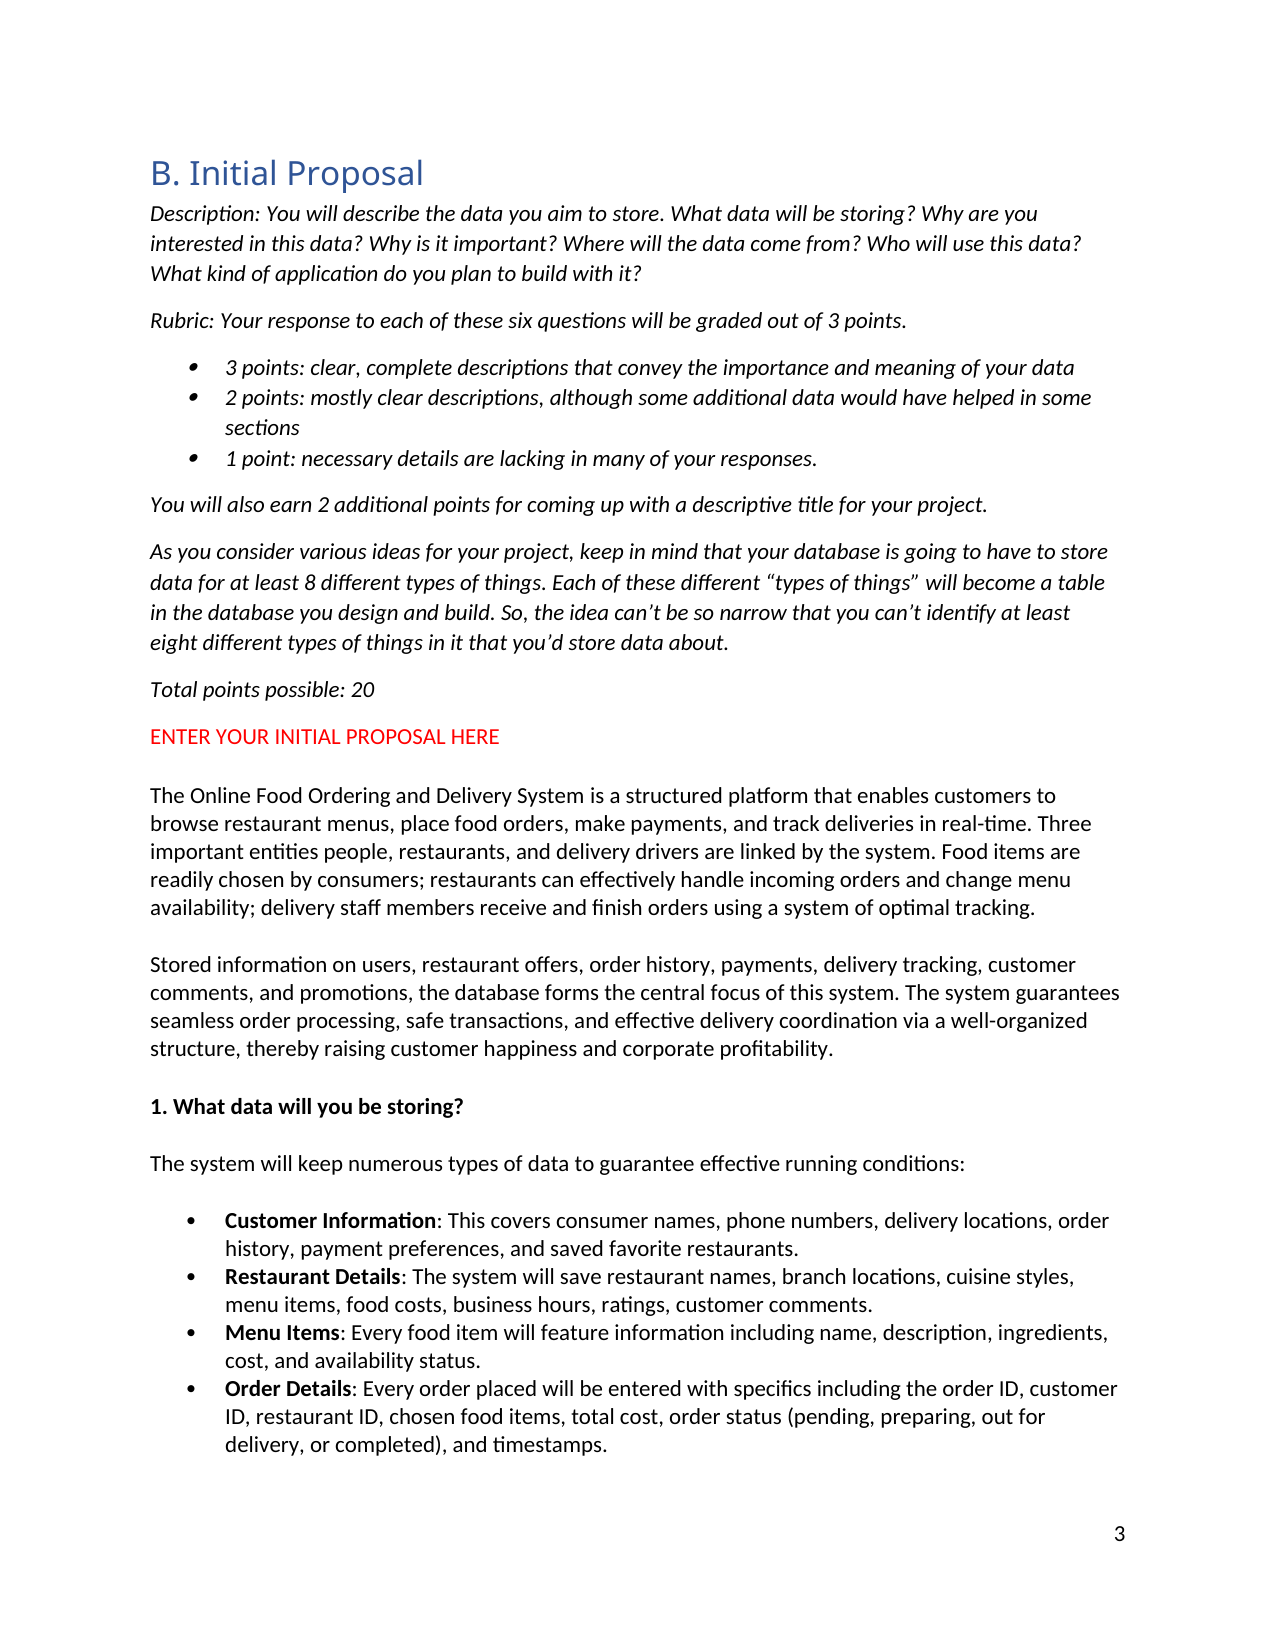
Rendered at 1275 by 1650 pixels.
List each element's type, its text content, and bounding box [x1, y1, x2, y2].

text Description: You will describe the data you aim to store. What data will be storing? Why are you interested in this data? Why is it important? Where will the data come from? Who will use this data? What kind of application do you plan to build with it? [150, 199, 1125, 287]
list Restaurant Details: The system will save restaurant names, branch locations, cuisine styles, menu items, food costs, business hours, ratings, customer comments. [187, 1262, 1125, 1318]
list Customer Information: This covers consumer names, phone numbers, delivery locations, order history, payment preferences, and saved favorite restaurants. [187, 1206, 1125, 1262]
list Order Details: Every order placed will be entered with specifics including the order ID, customer ID, restaurant ID, chosen food items, total cost, order status (pending, preparing, out for delivery, or completed), and timestamps. [187, 1374, 1125, 1458]
subtitle B. Initial Proposal [150, 150, 1125, 195]
text Total points possible: 20 [150, 675, 1125, 703]
list 1 point: necessary details are lacking in many of your responses. [187, 444, 1125, 472]
text As you consider various ideas for your project, keep in mind that your database is going to have to store data for at least 8 different types of things. Each of these different “types of things” will become a table in the database you design and build. So, the idea can’t be so narrow that you can’t identify at least eight different types of things in it that you’d store data about. [150, 537, 1125, 656]
text ENTER YOUR INITIAL PROPOSAL HERE [150, 722, 1125, 750]
list 2 points: mostly clear descriptions, although some additional data would have helped in some sections [187, 383, 1125, 442]
text The system will keep numerous types of data to guarantee effective running conditions: [150, 1149, 1125, 1177]
list 3 points: clear, complete descriptions that convey the importance and meaning of your data [187, 353, 1125, 381]
text The Online Food Ordering and Delivery System is a structured platform that enables customers to browse restaurant menus, place food orders, make payments, and track deliveries in real-time. Three important entities people, restaurants, and delivery drivers are linked by the system. Food items are readily chosen by consumers; restaurants can effectively handle incoming orders and change menu availability; delivery staff members receive and finish orders using a system of optimal tracking. [150, 781, 1125, 921]
text Rubric: Your response to each of these six questions will be graded out of 3 points. [150, 306, 1125, 334]
list Menu Items: Every food item will feature information including name, description, ingredients, cost, and availability status. [187, 1318, 1125, 1374]
text Stored information on users, restaurant offers, order history, payments, delivery tracking, customer comments, and promotions, the database forms the central focus of this system. The system guarantees seamless order processing, safe transactions, and effective delivery coordination via a well-organized structure, thereby raising customer happiness and corporate profitability. [150, 951, 1125, 1063]
text You will also earn 2 additional points for coming up with a descriptive title for your project. [150, 491, 1125, 519]
text 1. What data will you be storing? [150, 1092, 1125, 1120]
